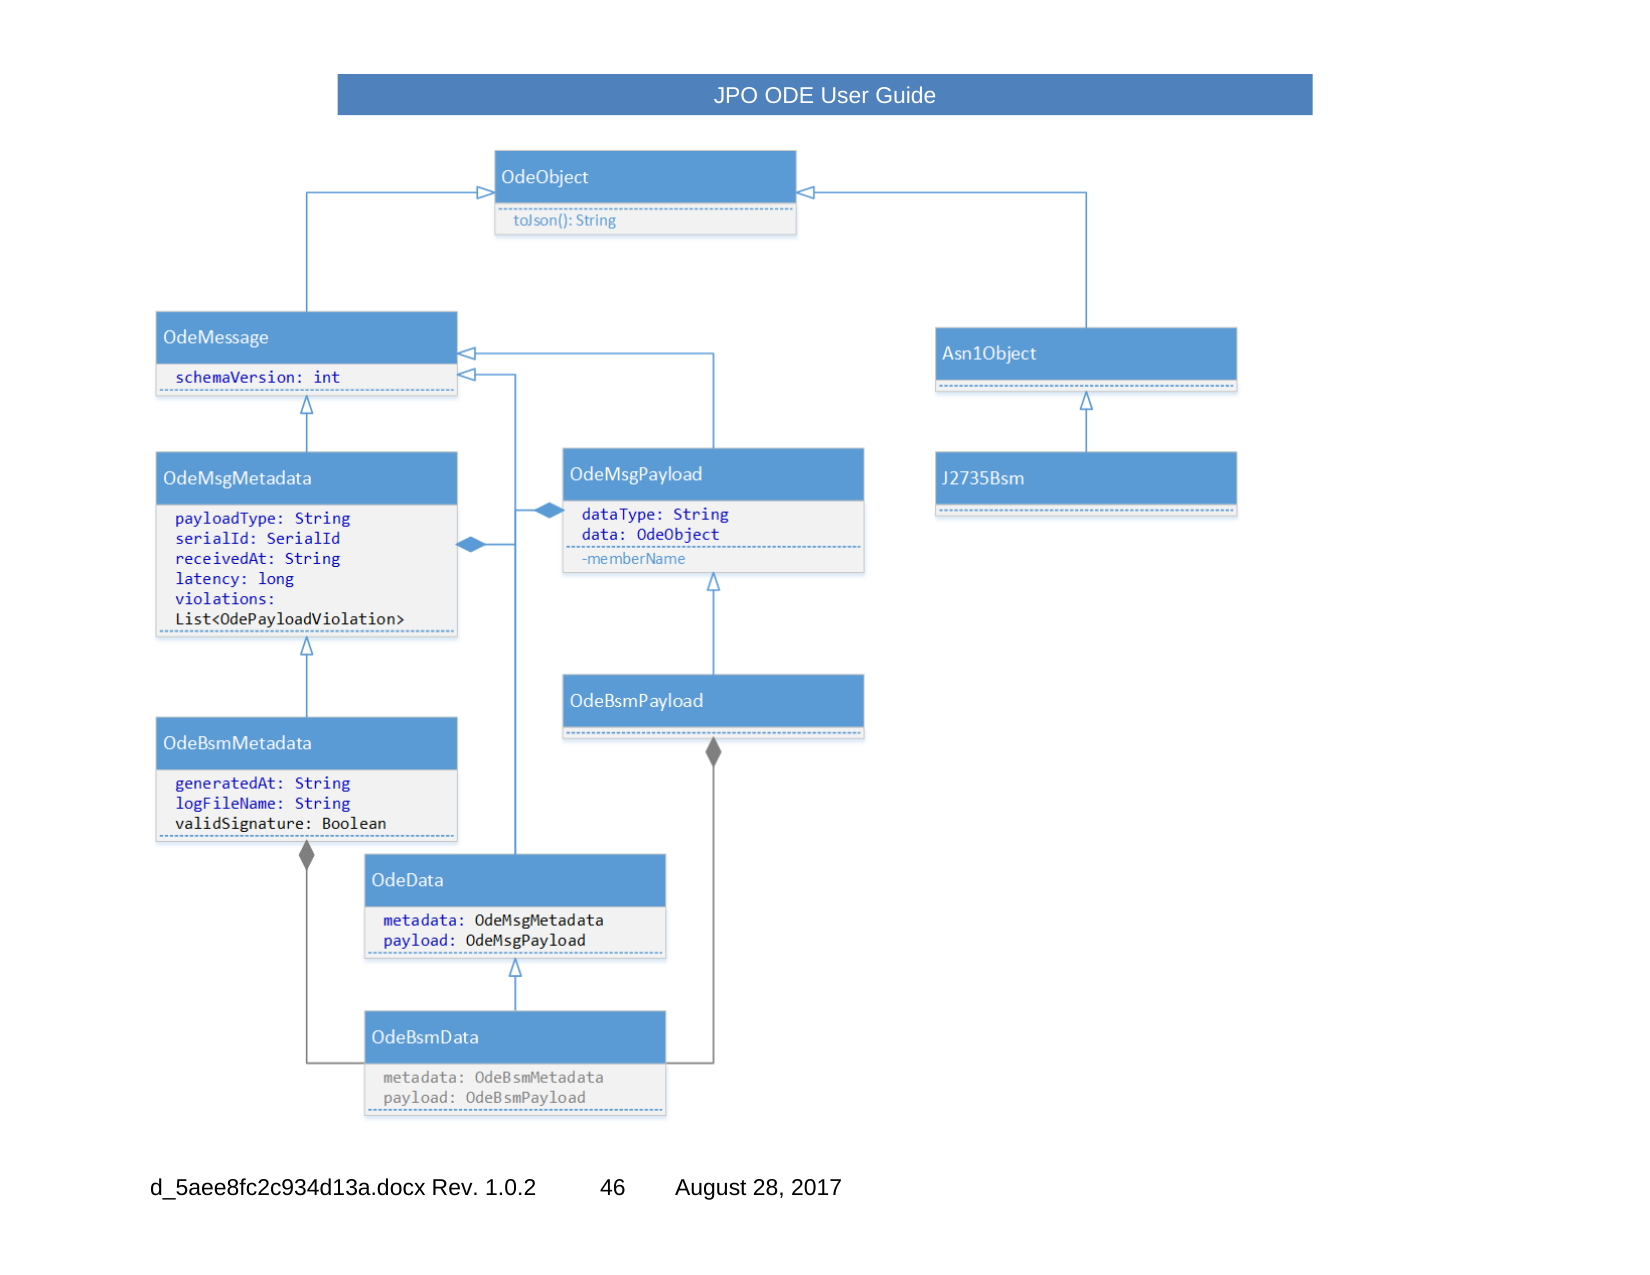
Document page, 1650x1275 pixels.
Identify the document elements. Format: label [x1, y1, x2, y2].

picture [150, 150, 1244, 1125]
